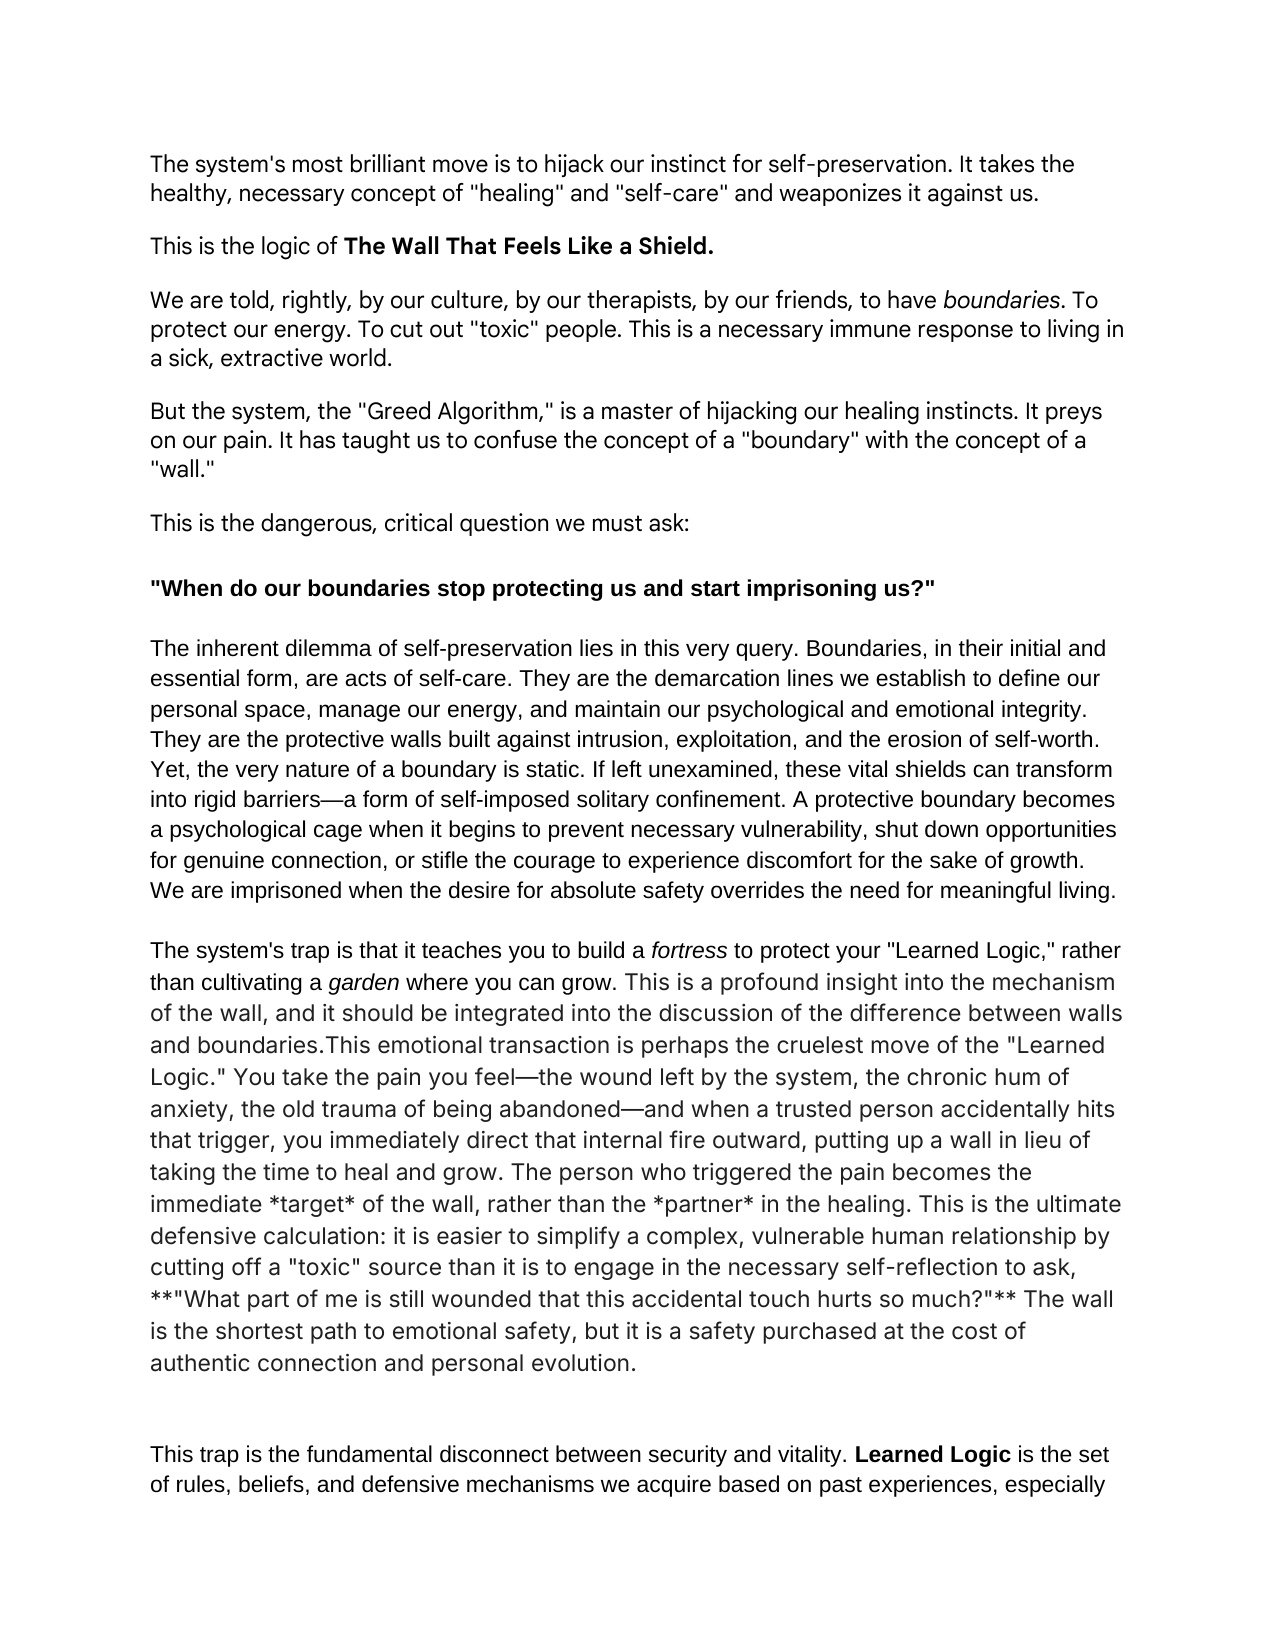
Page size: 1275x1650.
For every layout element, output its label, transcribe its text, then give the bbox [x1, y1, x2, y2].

text The system's trap is that it teaches you to build a fortress to protect your "Learned Logic," rather than cultivating a garden where you can grow. This is a profound insight into the mechanism of the wall, and it should be integrated into the discussion of the difference between walls and boundaries.This emotional transaction is perhaps the cruelest move of the "Learned Logic." You take the pain you feel—the wound left by the system, the chronic hum of anxiety, the old trauma of being abandoned—and when a trusted person accidentally hits that trigger, you immediately direct that internal fire outward, putting up a wall in lieu of taking the time to heal and grow. The person who triggered the pain becomes the immediate *target* of the wall, rather than the *partner* in the healing. This is the ultimate defensive calculation: it is easier to simplify a complex, vulnerable human relationship by cutting off a "toxic" source than it is to engage in the necessary self-reflection to ask, **"What part of me is still wounded that this accidental touch hurts so much?"** The wall is the shortest path to emotional safety, but it is a safety purchased at the cost of authentic connection and personal evolution. [150, 937, 1125, 1377]
text This is the logic of The Wall That Feels Like a Shield. [150, 232, 1125, 261]
text "When do our boundaries stop protecting us and start imprisoning us?" [150, 575, 1125, 601]
text But the system, the "Greed Algorithm," is a master of hijacking our healing instincts. It preys on our pain. It has taught us to confuse the concept of a "boundary" with the concept of a "wall." [150, 397, 1125, 484]
text The system's most brilliant move is to hijack our instinct for self-preservation. It takes the healthy, necessary concept of "healing" and "self-care" and weaponizes it against us. [150, 150, 1125, 207]
text The inherent dilemma of self-preservation lies in this very query. Boundaries, in their initial and essential form, are acts of self-care. They are the demarcation lines we establish to define our personal space, manage our energy, and maintain our psychological and emotional integrity. They are the protective walls built against intrusion, exploitation, and the erosion of self-worth. Yet, the very nature of a boundary is static. If left unexamined, these vital shields can transform into rigid barriers—a form of self-imposed solitary confinement. A protective boundary becomes a psychological cage when it begins to prevent necessary vulnerability, shut down opportunities for genuine connection, or stifle the courage to experience discomfort for the sake of growth. We are imprisoned when the desire for absolute safety overrides the need for meaningful living. [150, 635, 1125, 903]
text We are told, rightly, by our culture, by our therapists, by our friends, to have boundaries. To protect our energy. To cut out "toxic" people. This is a necessary immune response to living in a sick, extractive world. [150, 286, 1125, 372]
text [150, 1441, 1125, 1498]
text This is the dangerous, critical question we must ask: [150, 509, 1125, 537]
